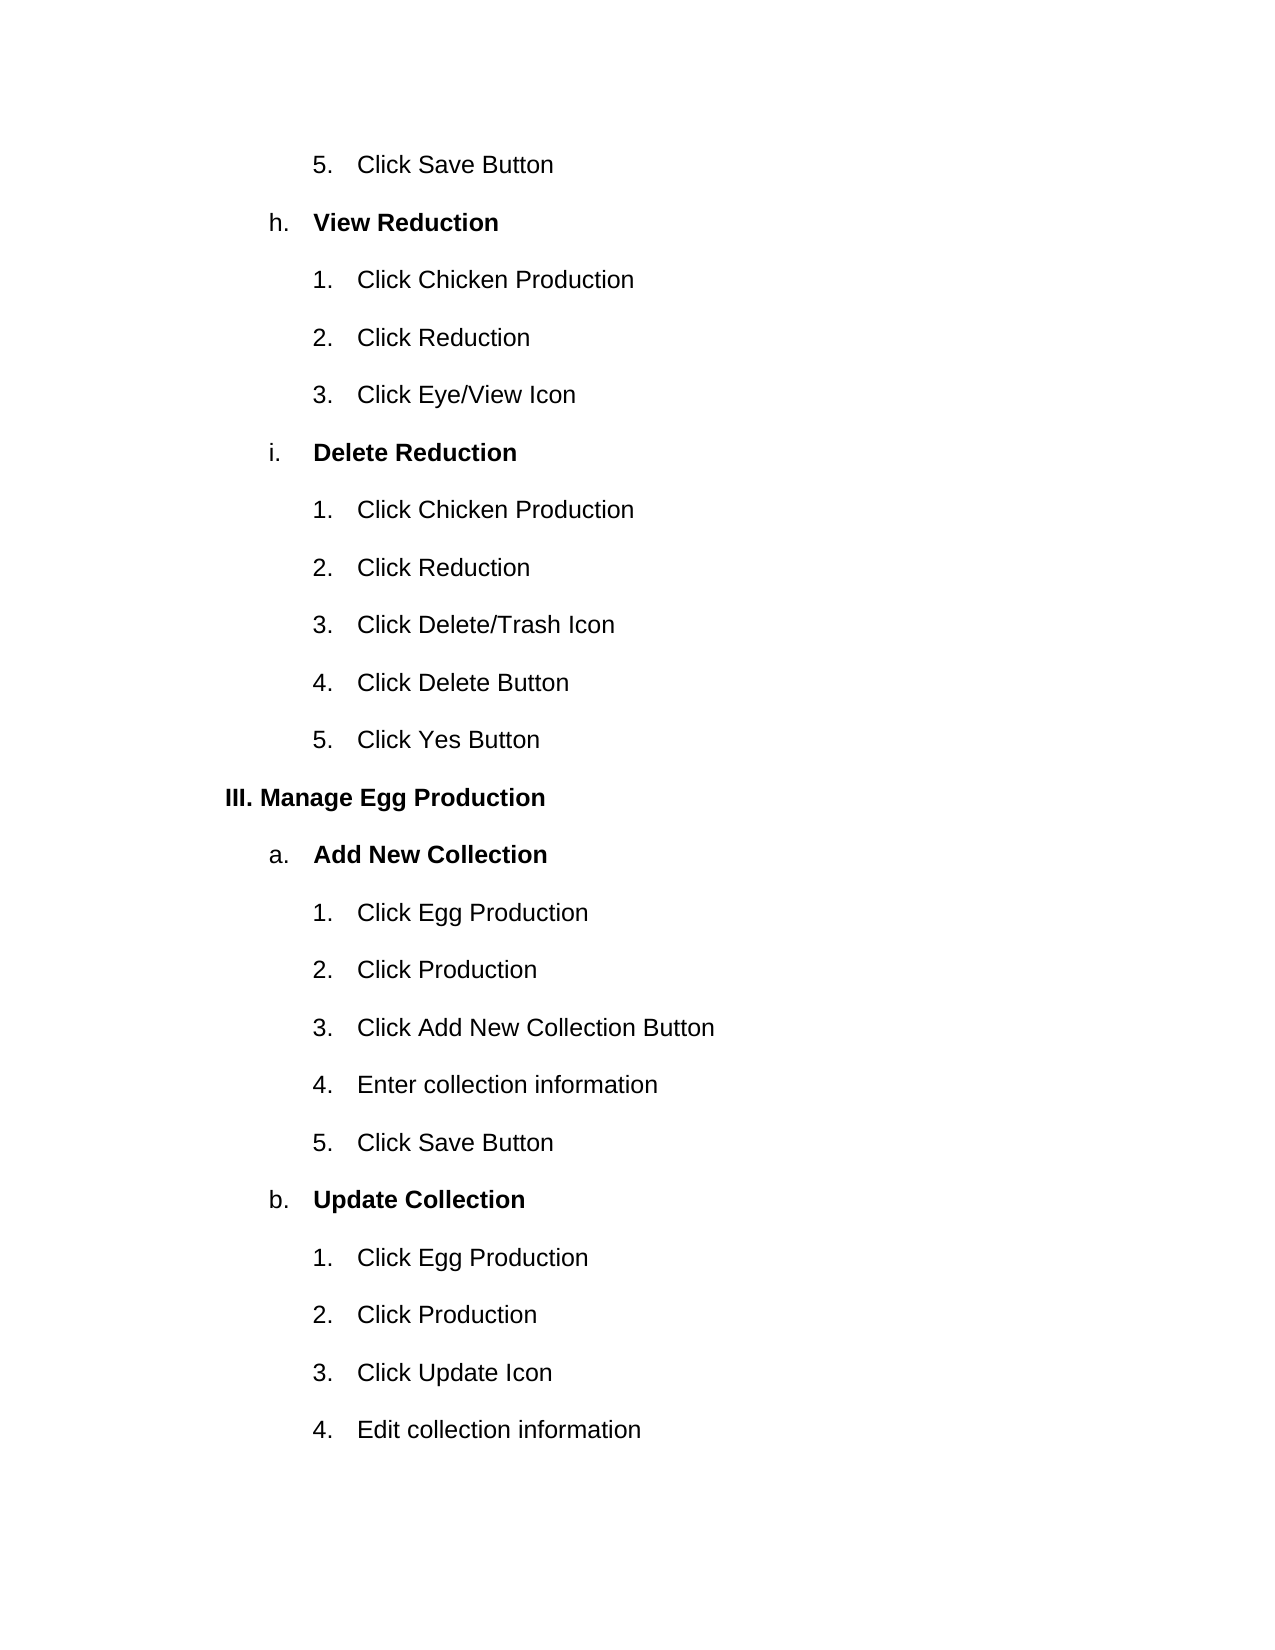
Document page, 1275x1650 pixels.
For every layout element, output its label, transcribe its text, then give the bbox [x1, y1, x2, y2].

list Click Save Button [312, 150, 1125, 179]
list Click Egg Production [312, 1242, 1125, 1271]
list Click Save Button [312, 1127, 1125, 1156]
list Click Production [312, 1300, 1125, 1329]
list Add New Collection [269, 840, 1125, 869]
list Click Delete/Trash Icon [312, 610, 1125, 639]
list Enter collection information [312, 1070, 1125, 1099]
list Update Collection [269, 1185, 1125, 1214]
list Click Chicken Production [312, 495, 1125, 524]
list Click Delete Button [312, 667, 1125, 696]
list Click Reduction [312, 322, 1125, 351]
list Click Egg Production [312, 897, 1125, 926]
list View Reduction [269, 207, 1125, 236]
list Click Add New Collection Button [312, 1012, 1125, 1041]
list Delete Reduction [269, 437, 1125, 466]
list Edit collection information [312, 1415, 1125, 1444]
list Click Yes Button [312, 725, 1125, 754]
list Click Eye/View Icon [312, 380, 1125, 409]
list Click Update Icon [312, 1357, 1125, 1386]
list Manage Egg Production [225, 782, 1125, 811]
list Click Production [312, 955, 1125, 984]
list Click Reduction [312, 552, 1125, 581]
list Click Chicken Production [312, 265, 1125, 294]
